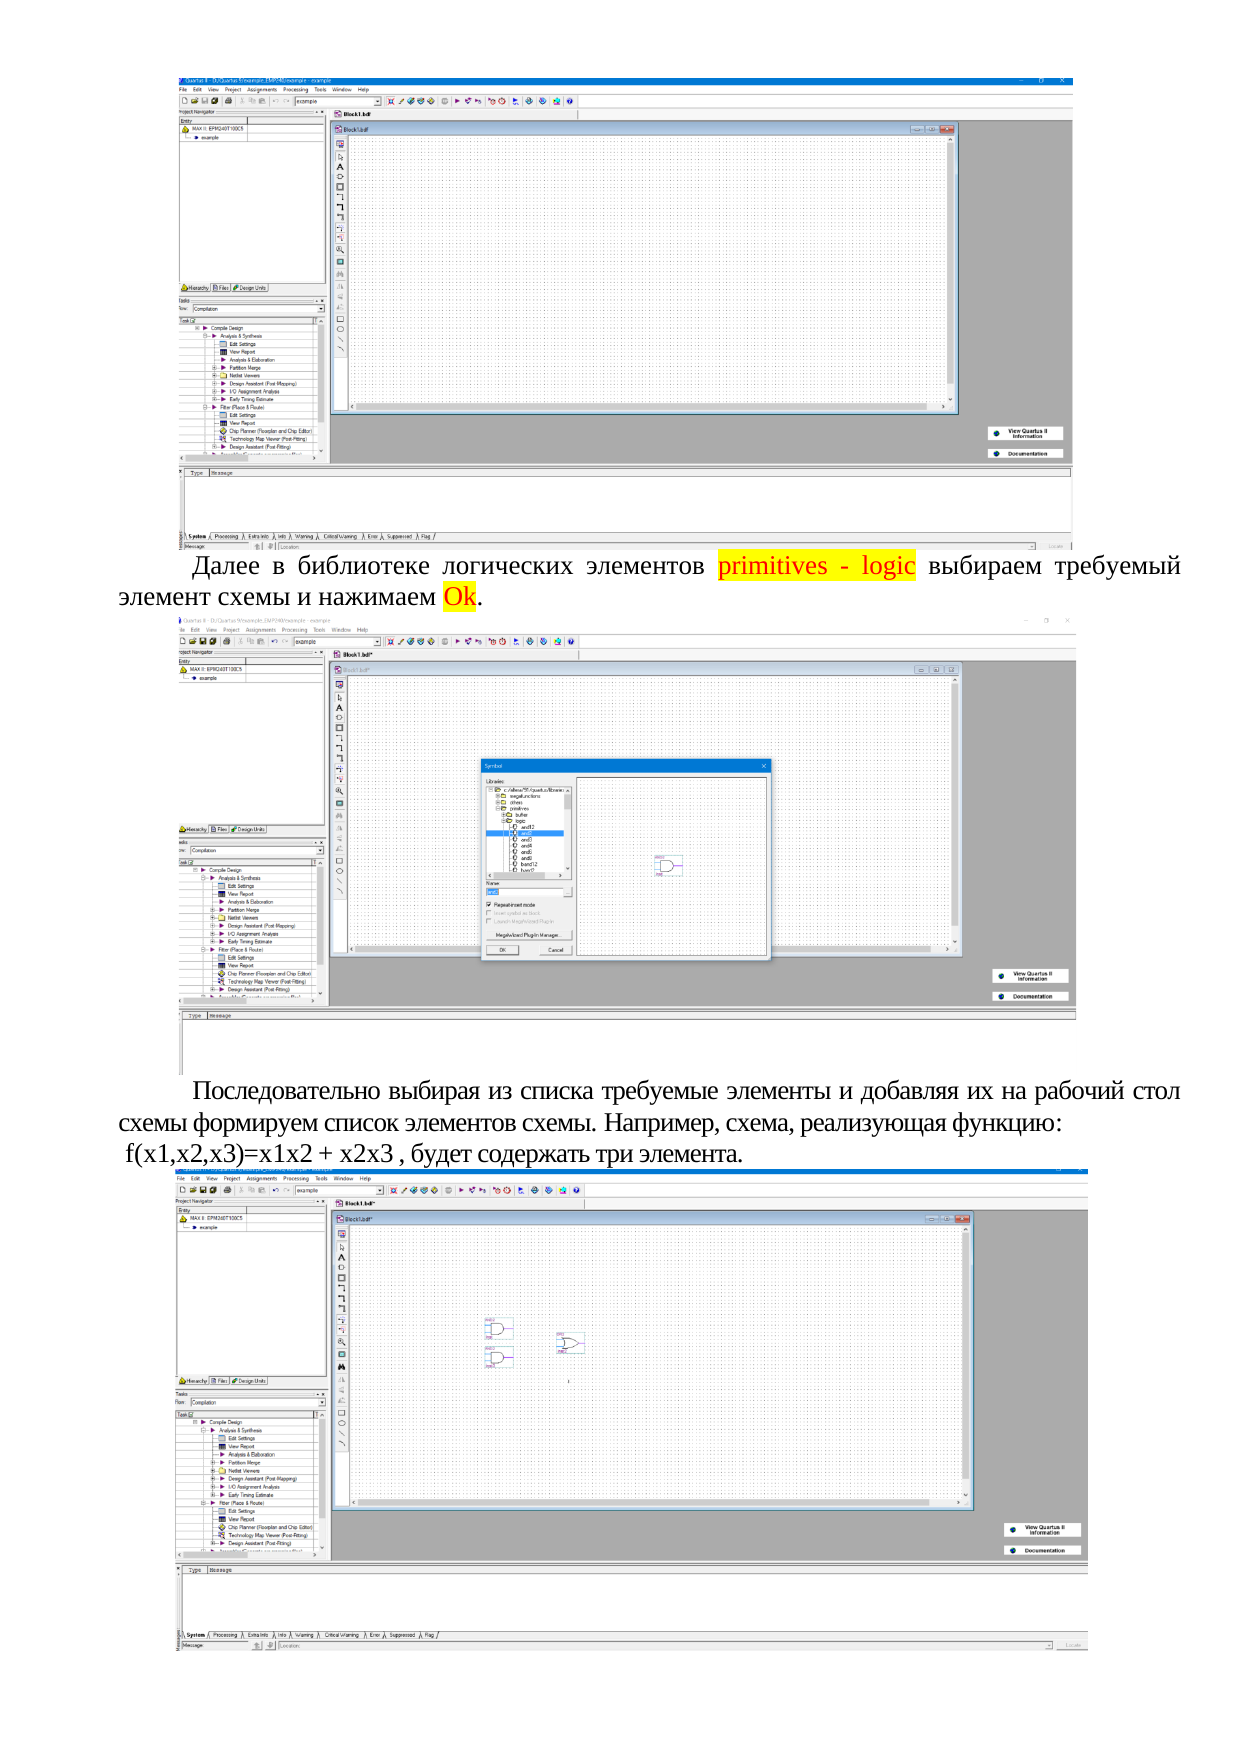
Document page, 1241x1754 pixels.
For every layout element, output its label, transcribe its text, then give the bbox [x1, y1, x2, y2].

picture [178, 617, 1077, 1075]
picture [175, 1169, 1088, 1651]
text f(x1,x2,x3)=x1x2 + x2x3 , будет содержать три элемента. [118, 1137, 1181, 1168]
text Далее в библиотеке логических элементов primitives - logic выбираем требуемый элемент схемы и нажимаем Ok. [118, 59, 1181, 612]
